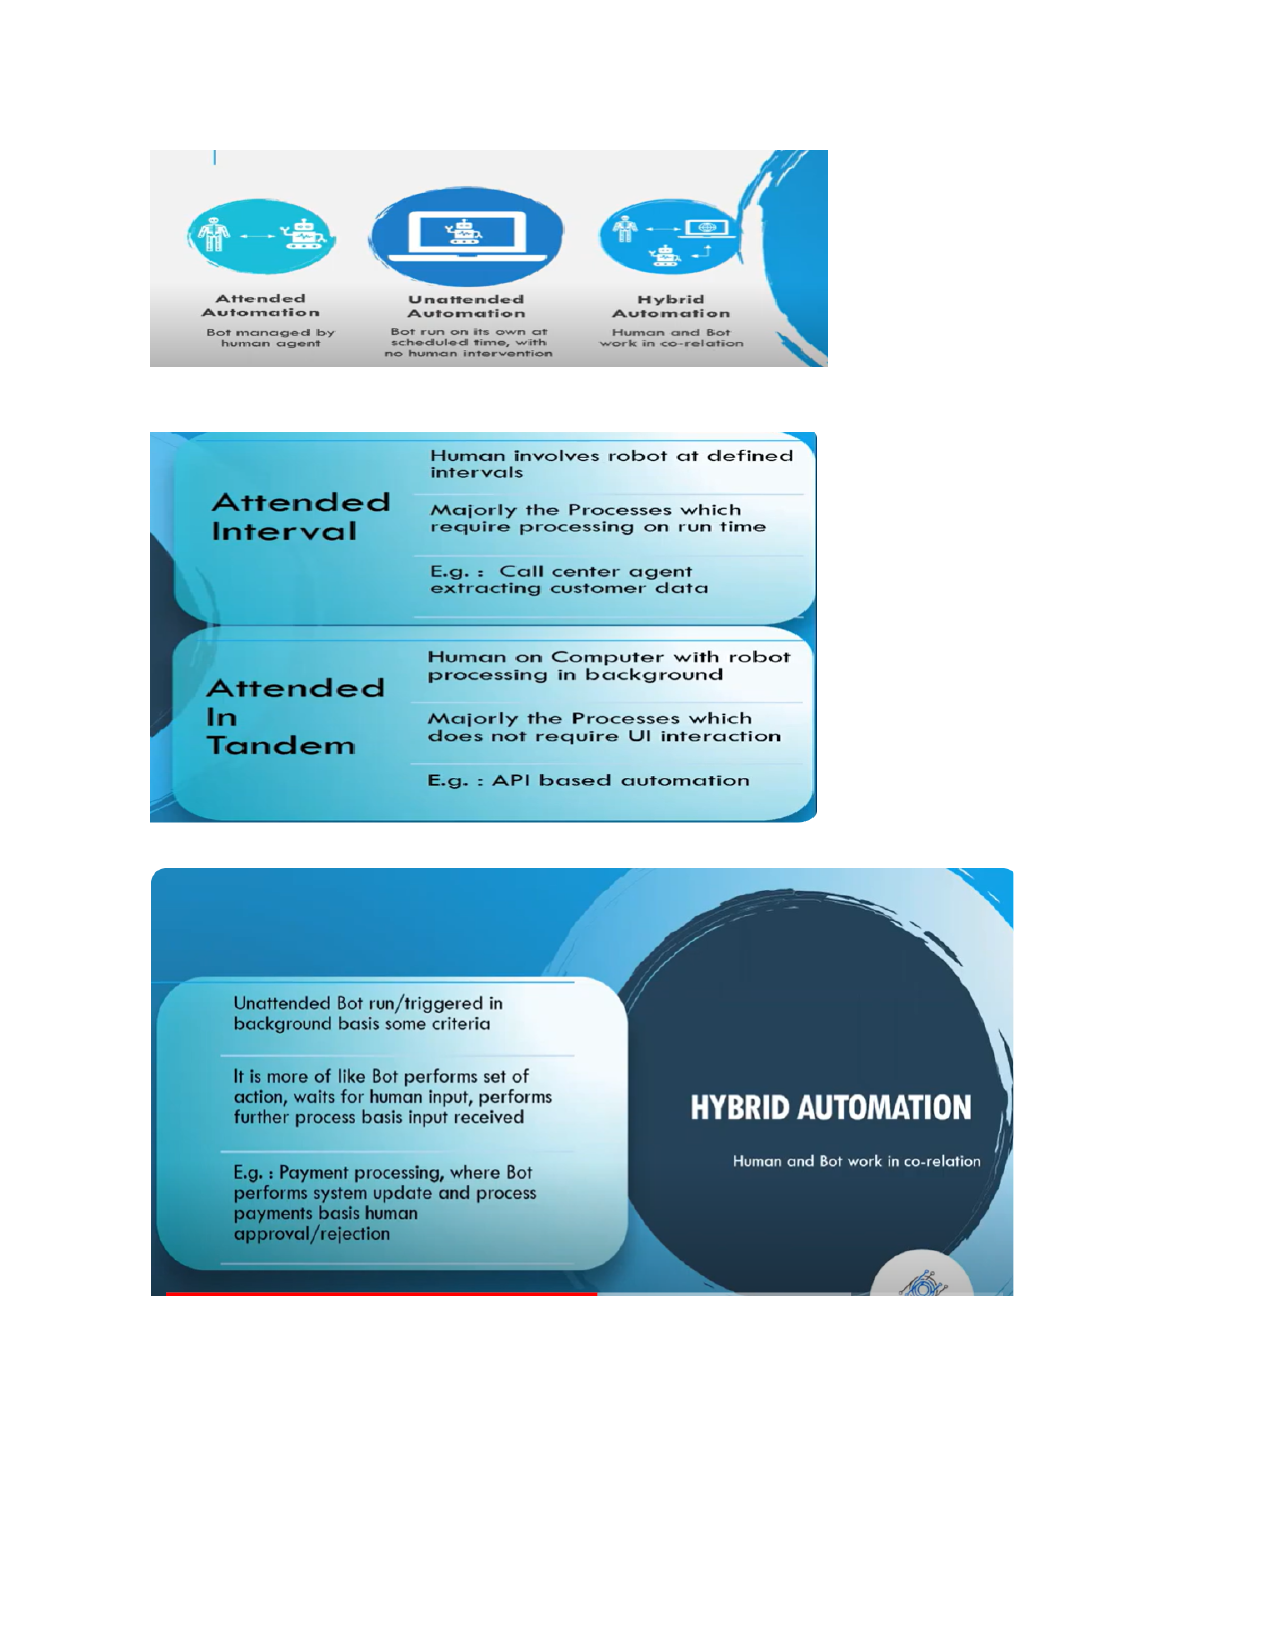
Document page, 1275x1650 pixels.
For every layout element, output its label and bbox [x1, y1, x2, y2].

picture [986, 892, 1000, 903]
picture [150, 841, 1014, 1296]
picture [150, 432, 830, 823]
picture [150, 150, 828, 367]
